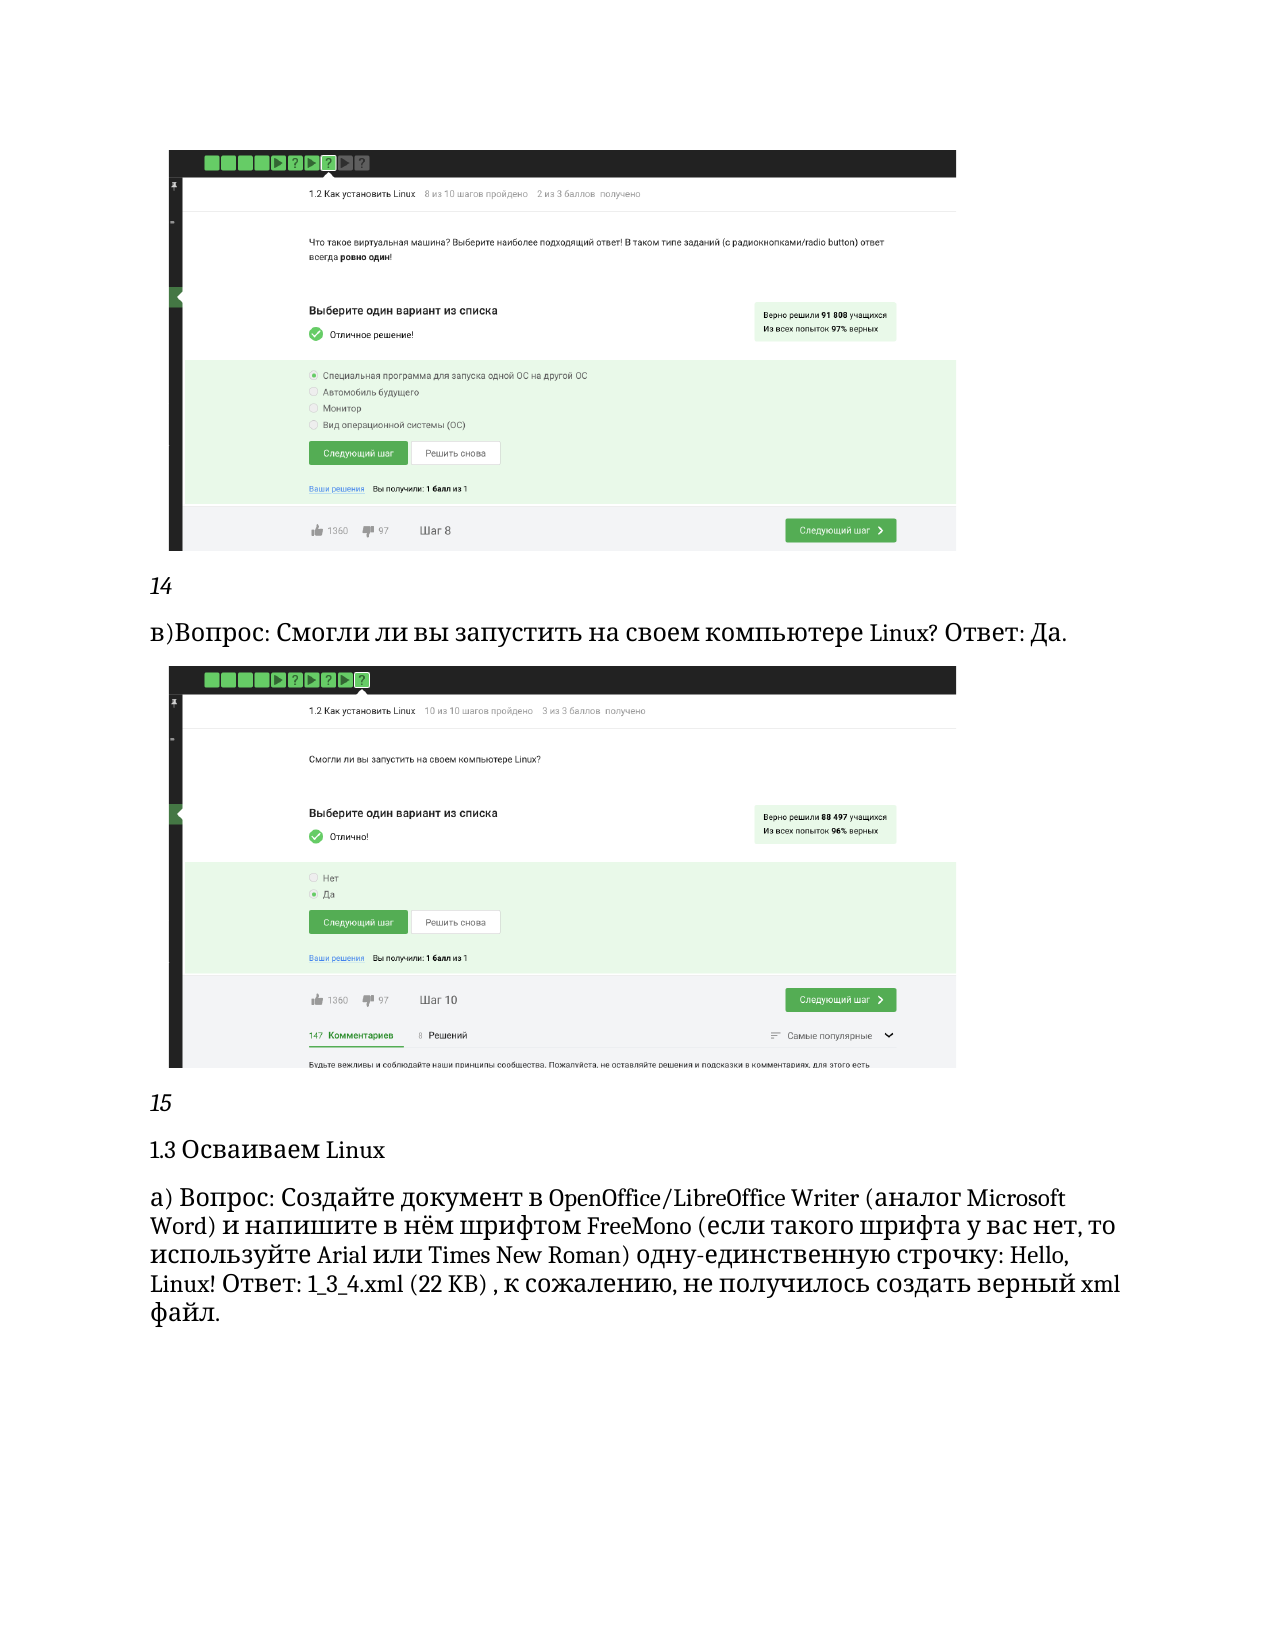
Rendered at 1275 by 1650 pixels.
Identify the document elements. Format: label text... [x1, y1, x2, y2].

text 1.3 Осваиваем Linux [150, 1136, 1125, 1165]
text 15 [150, 1088, 1125, 1117]
picture [168, 150, 957, 551]
picture [168, 666, 957, 1068]
text а) Вопрос: Создайте документ в OpenOffice/LibreOffice Writer (аналог Microsoft Word) и напишите в нём шрифтом FreeMono (если такого шрифта у вас нет, то используйте Arial или Times New Roman) одну-единственную строчку: Hello, Linux! Ответ: 1_3_4.xml (22 KB) , к сожалению, не получилось создать верный xml файл. [150, 1183, 1125, 1327]
text в)Вопрос: Смогли ли вы запустить на своем компьютере Linux? Ответ: Да. [150, 619, 1125, 648]
text 14 [150, 572, 1125, 601]
